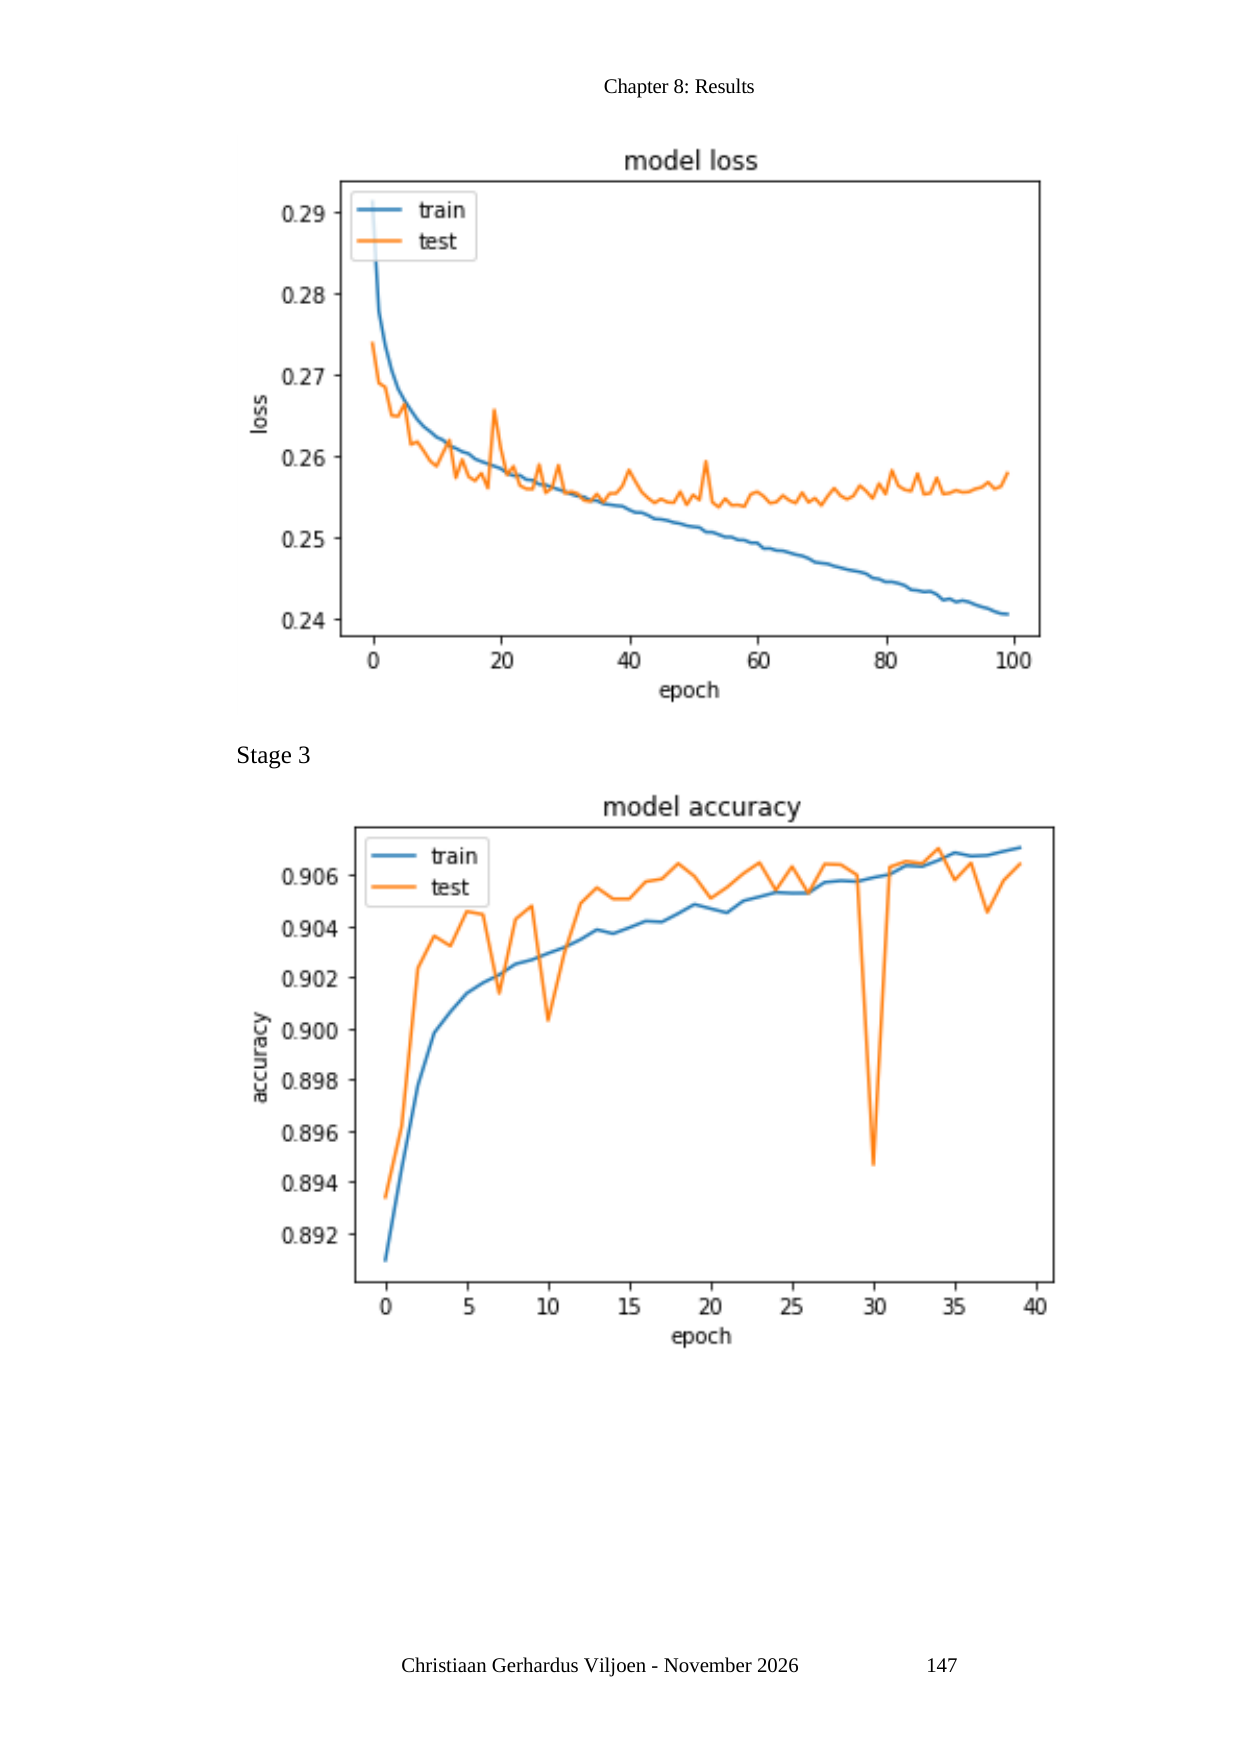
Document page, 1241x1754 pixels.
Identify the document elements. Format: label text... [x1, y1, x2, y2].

picture [236, 781, 1074, 1361]
picture [236, 135, 1060, 715]
subtitle Stage 3 [236, 740, 1122, 769]
